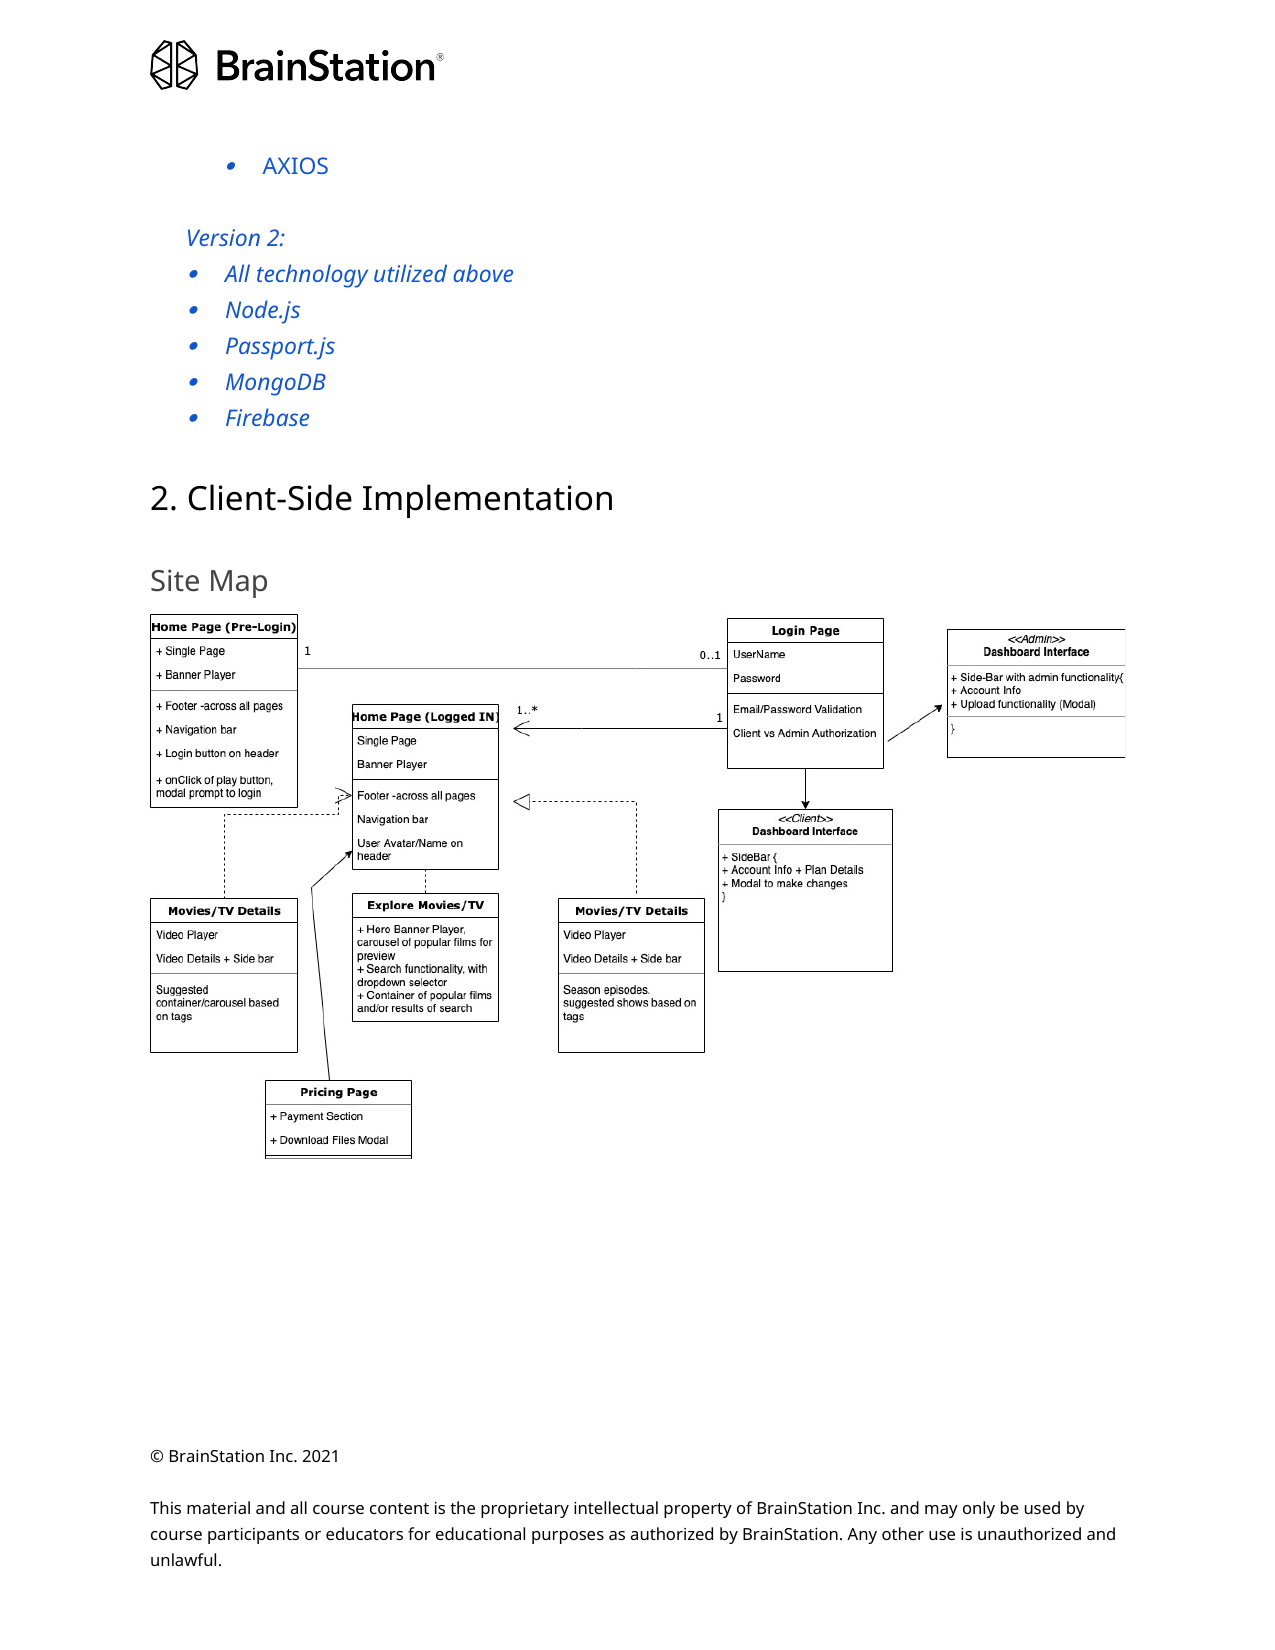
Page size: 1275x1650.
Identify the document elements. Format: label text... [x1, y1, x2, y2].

subtitle Site Map [150, 561, 1125, 600]
subtitle 2. Client-Side Implementation [150, 475, 1125, 520]
list AXIOS [225, 150, 1125, 181]
list All technology utilized above [187, 258, 1125, 289]
list MongoDB [187, 366, 1125, 397]
text Version 2: [150, 222, 1125, 253]
list Firebase [187, 402, 1125, 433]
picture [150, 614, 1125, 1159]
picture [150, 40, 444, 90]
list Node.js [187, 294, 1125, 325]
list Passport.js [187, 330, 1125, 361]
